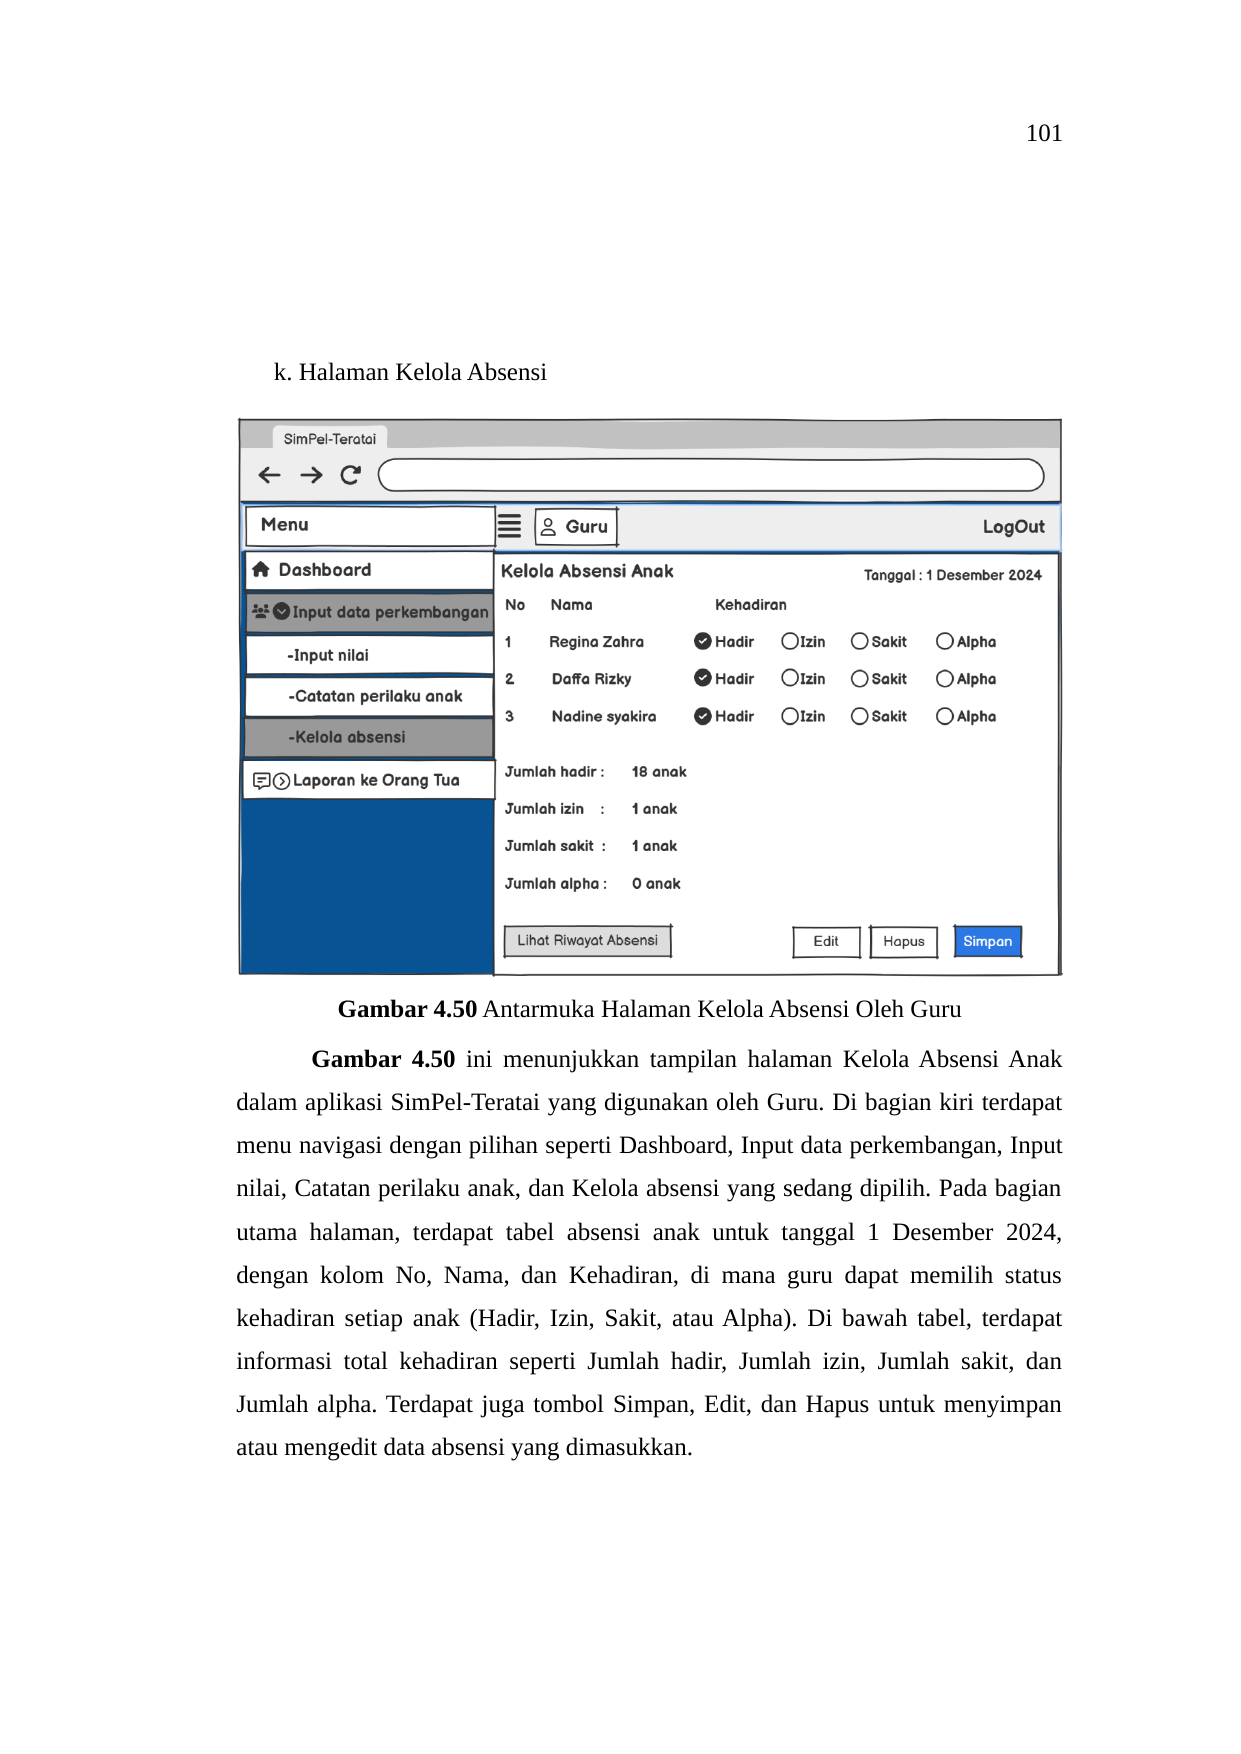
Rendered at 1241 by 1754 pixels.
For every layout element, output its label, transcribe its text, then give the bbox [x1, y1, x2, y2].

text Gambar 4.50 ini menunjukkan tampilan halaman Kelola Absensi Anak dalam aplikasi SimPel-Teratai yang digunakan oleh Guru. Di bagian kiri terdapat menu navigasi dengan pilihan seperti Dashboard, Input data perkembangan, Input nilai, Catatan perilaku anak, dan Kelola absensi yang sedang dipilih. Pada bagian utama halaman, terdapat tabel absensi anak untuk tanggal 1 Desember 2024, dengan kolom No, Nama, dan Kehadiran, di mana guru dapat memilih status kehadiran setiap anak (Hadir, Izin, Sakit, atau Alpha). Di bawah tabel, terdapat informasi total kehadiran seperti Jumlah hadir, Jumlah izin, Jumlah sakit, dan Jumlah alpha. Terdapat juga tombol Simpan, Edit, dan Hapus untuk menyimpan atau mengedit data absensi yang dimasukkan. [236, 1044, 1063, 1461]
picture [236, 417, 1063, 978]
text k. Halaman Kelola Absensi [274, 357, 1063, 386]
text Gambar 4.50 Antarmuka Halaman Kelola Absensi Oleh Guru [236, 994, 1063, 1023]
